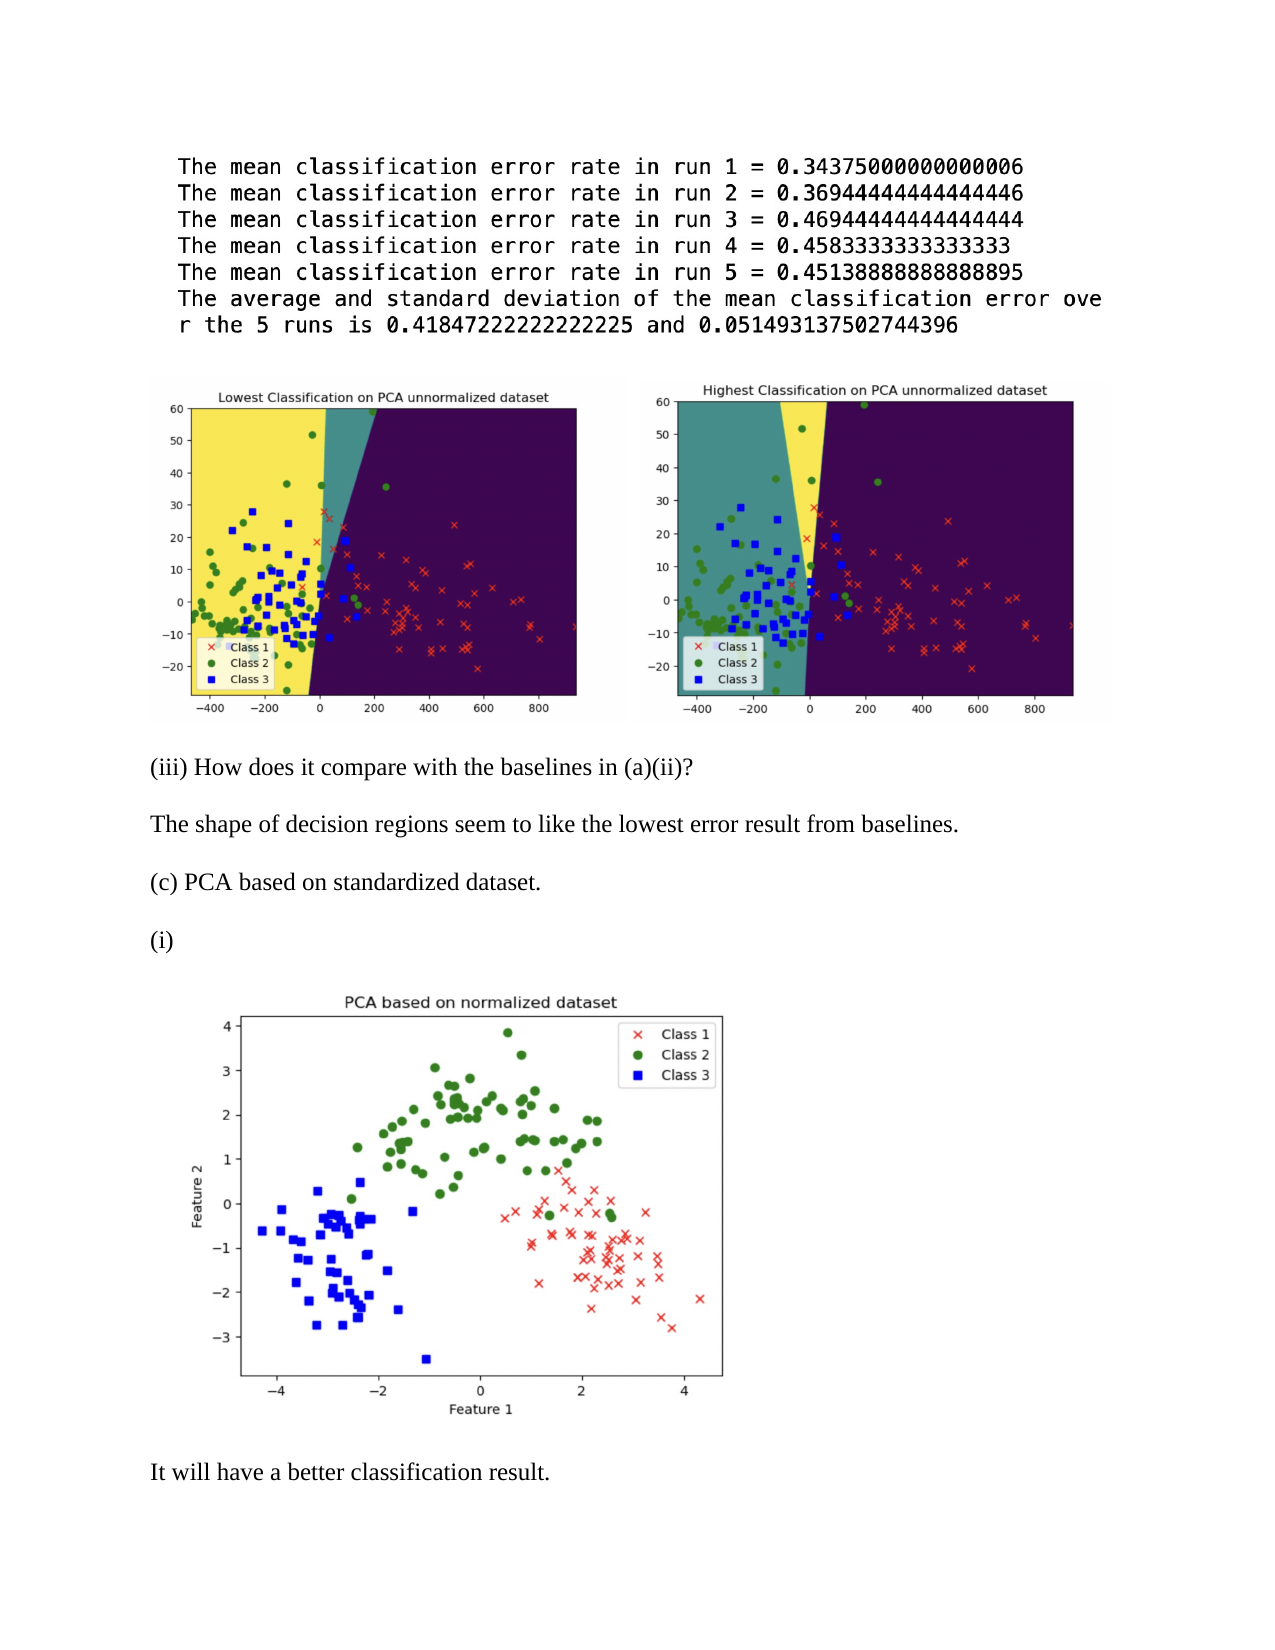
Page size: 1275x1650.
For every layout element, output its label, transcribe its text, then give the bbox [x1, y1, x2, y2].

picture [633, 382, 1112, 723]
text (c) PCA based on standardized dataset. [150, 867, 1125, 896]
text It will have a better classification result. [150, 1457, 1125, 1486]
picture [150, 983, 741, 1428]
text (iii) How does it compare with the baselines in (a)(ii)? [150, 752, 1125, 780]
picture [150, 150, 1125, 346]
text (i) [150, 925, 1125, 954]
picture [150, 375, 628, 723]
text The shape of decision regions seem to like the lowest error result from baselines. [150, 809, 1125, 838]
